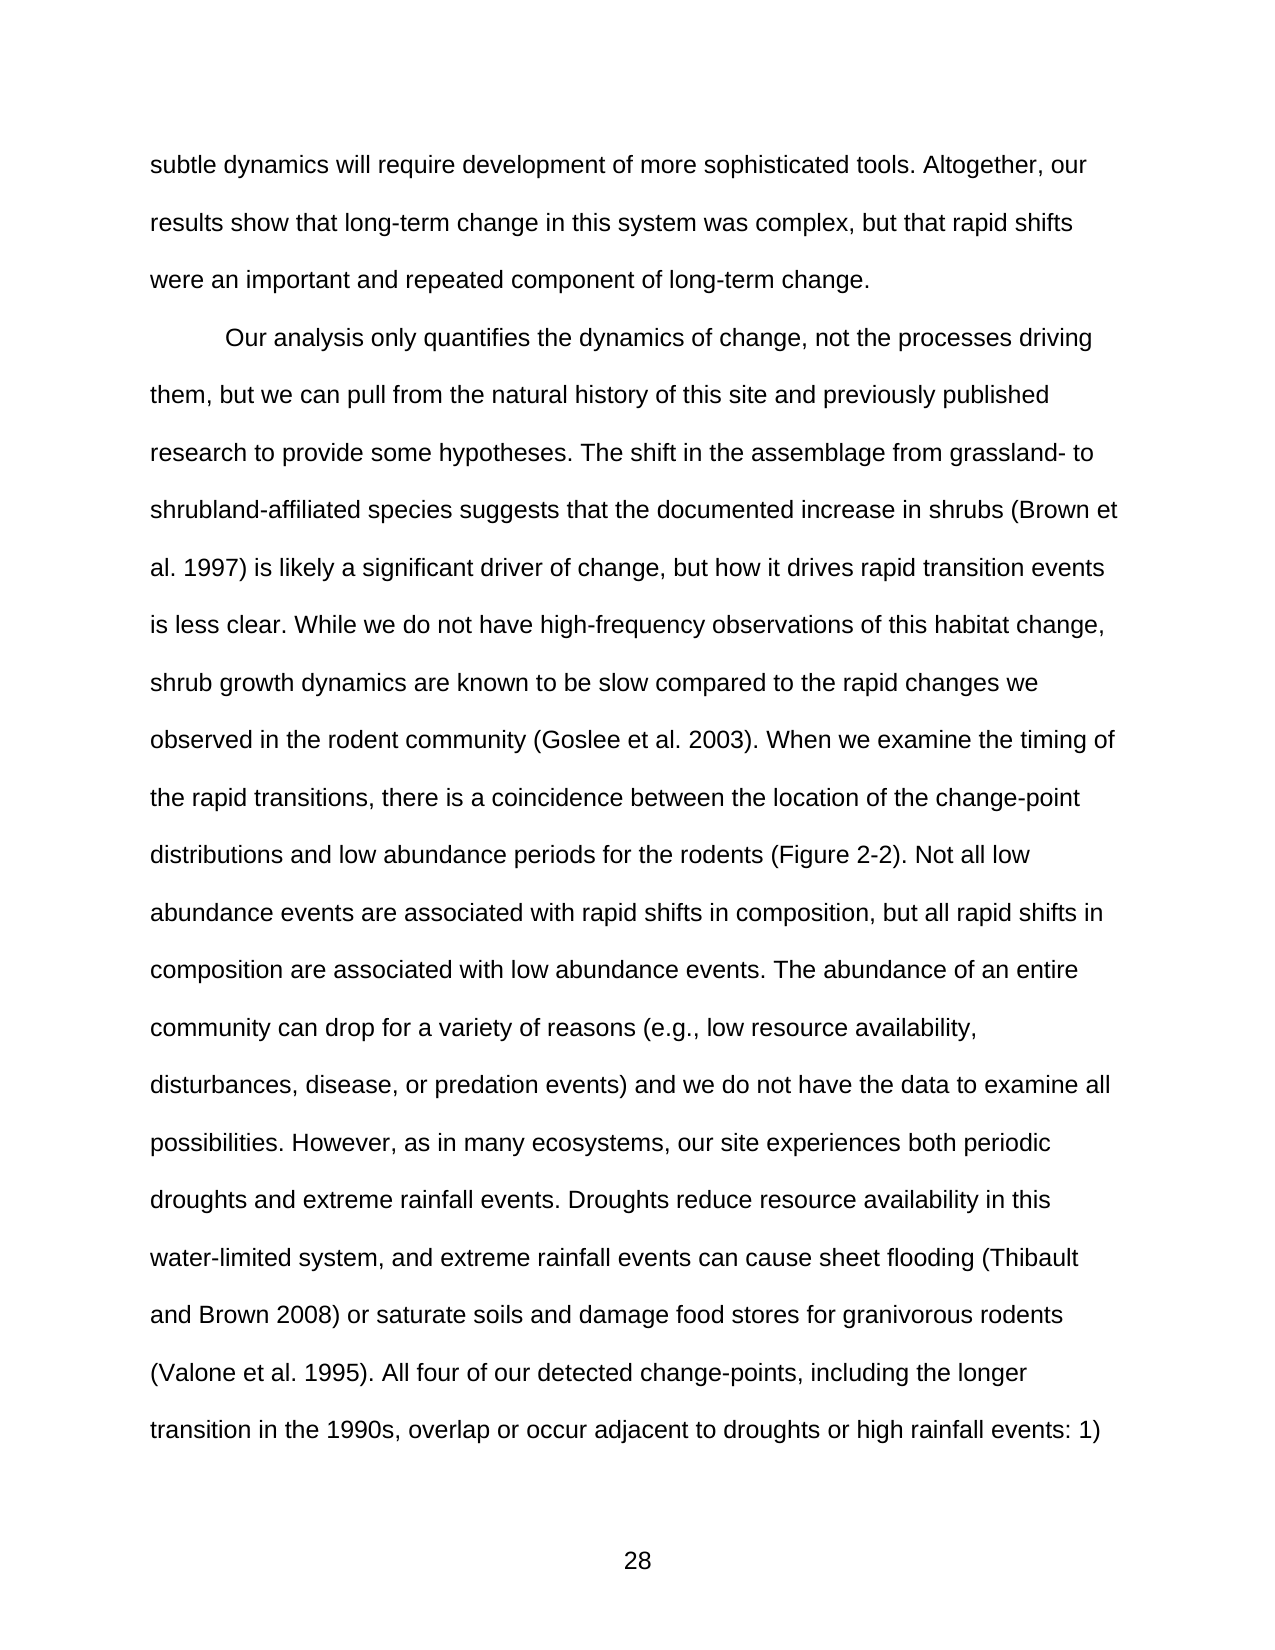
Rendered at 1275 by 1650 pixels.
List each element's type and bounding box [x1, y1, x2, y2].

text [150, 322, 1125, 1444]
text [150, 150, 1125, 294]
